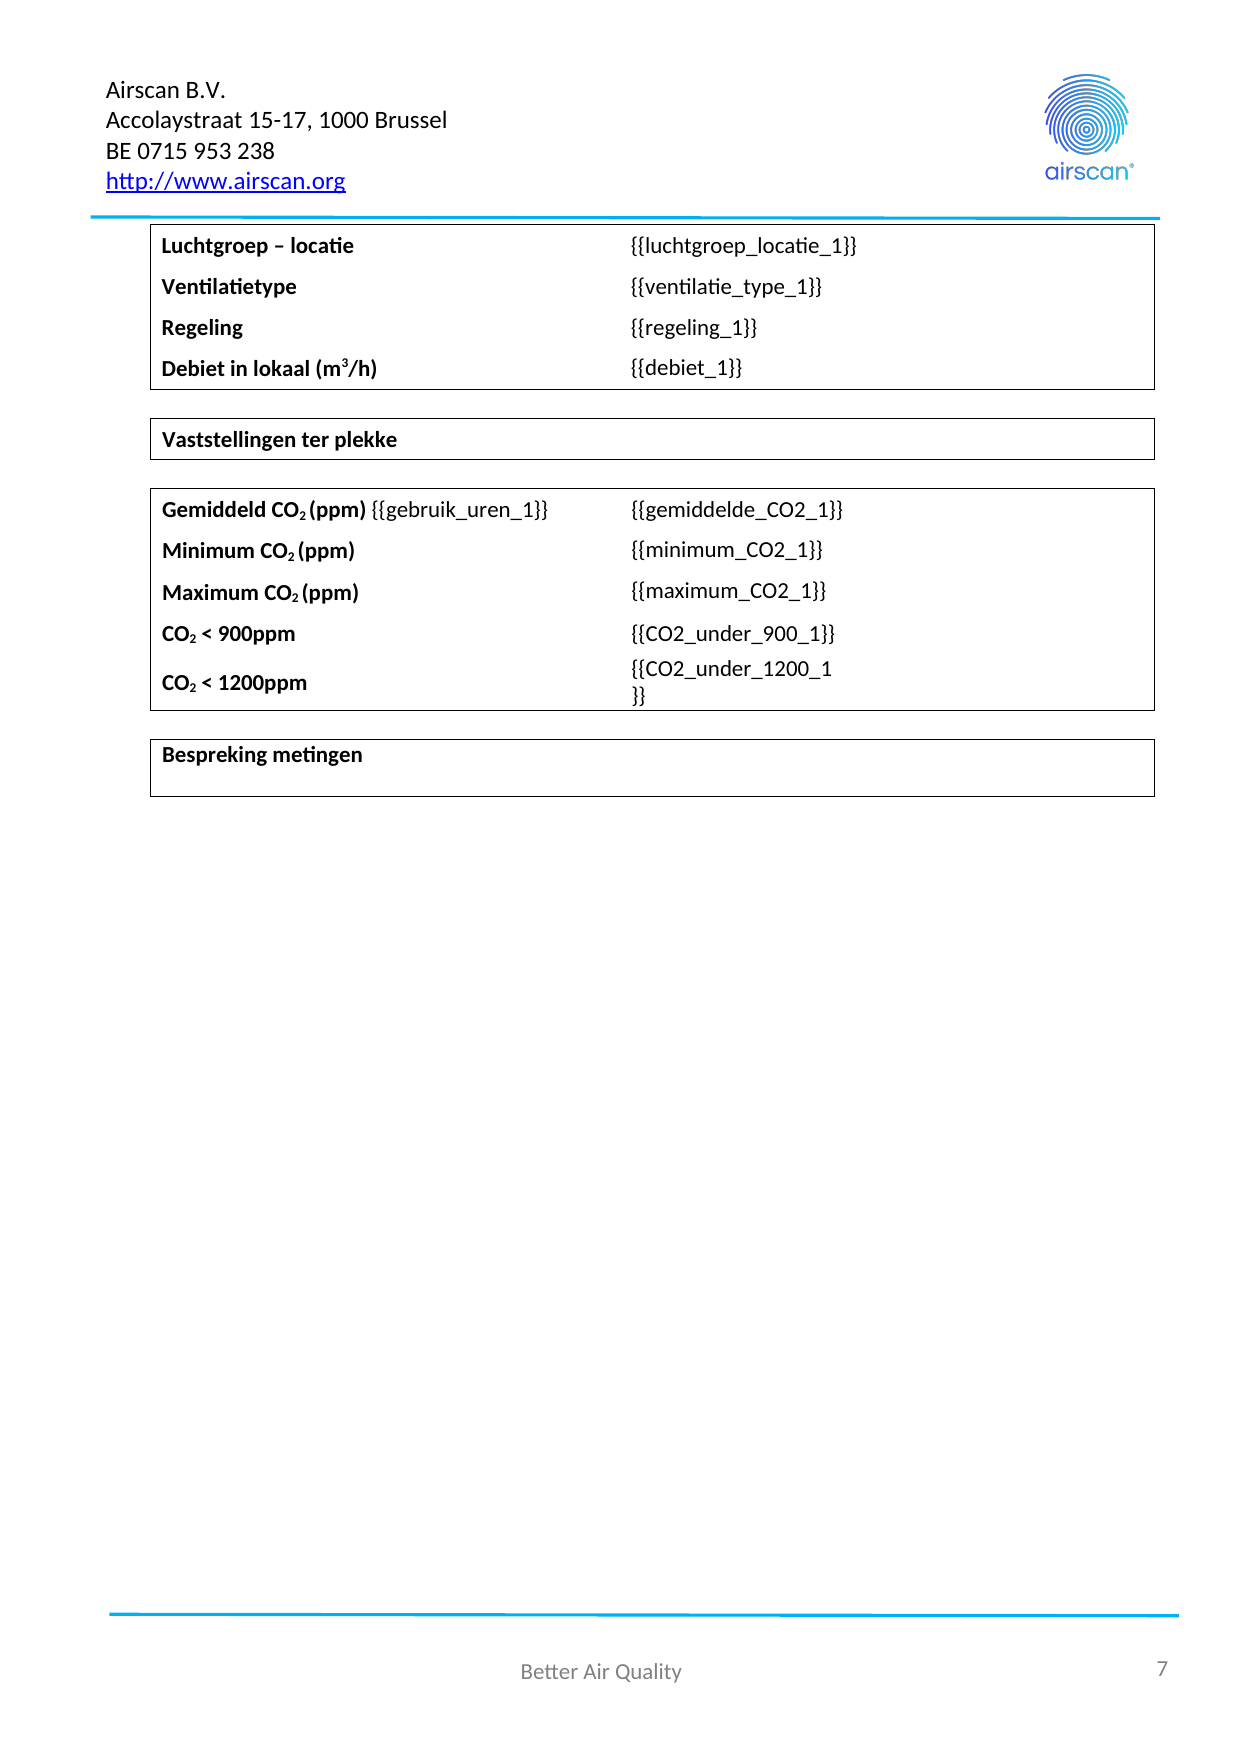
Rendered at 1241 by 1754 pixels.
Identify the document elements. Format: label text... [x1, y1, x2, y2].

table_cell {{debiet_1}} [619, 348, 1154, 389]
table_header {{luchtgroep_locatie_1}} [619, 225, 1154, 265]
table_cell {{ventilatie_type_1}} [619, 265, 1154, 307]
table_cell CO2 < 1200ppm [151, 654, 620, 710]
table_cell Minimum CO2 (ppm) [151, 530, 620, 571]
table_cell Regeling [151, 307, 619, 348]
table_header [620, 419, 1154, 459]
table_cell CO2 < 900ppm [151, 612, 620, 654]
table_header Bespreking metingen [151, 740, 1154, 796]
table_header Vaststellingen ter plekke [151, 419, 620, 459]
table_cell Debiet in lokaal (m3/h) [151, 348, 619, 389]
table_cell {{regeling_1}} [619, 307, 1154, 348]
table_cell {{CO2_under_900_1}} [620, 612, 1154, 654]
table_cell {{minimum_CO2_1}} [620, 530, 1154, 571]
table_cell Ventilatietype [151, 265, 619, 307]
table_header Gemiddeld CO2 (ppm) {{gebruik_uren_1}} [151, 489, 620, 529]
table_header {{gemiddelde_CO2_1}} [620, 489, 1154, 529]
table_cell {{CO2_under_1200_1 }} [620, 654, 1154, 710]
table_cell {{maximum_CO2_1}} [620, 571, 1154, 612]
picture [1012, 51, 1160, 202]
table_cell Maximum CO2 (ppm) [151, 571, 620, 612]
table_header Luchtgroep – locatie [151, 225, 619, 265]
